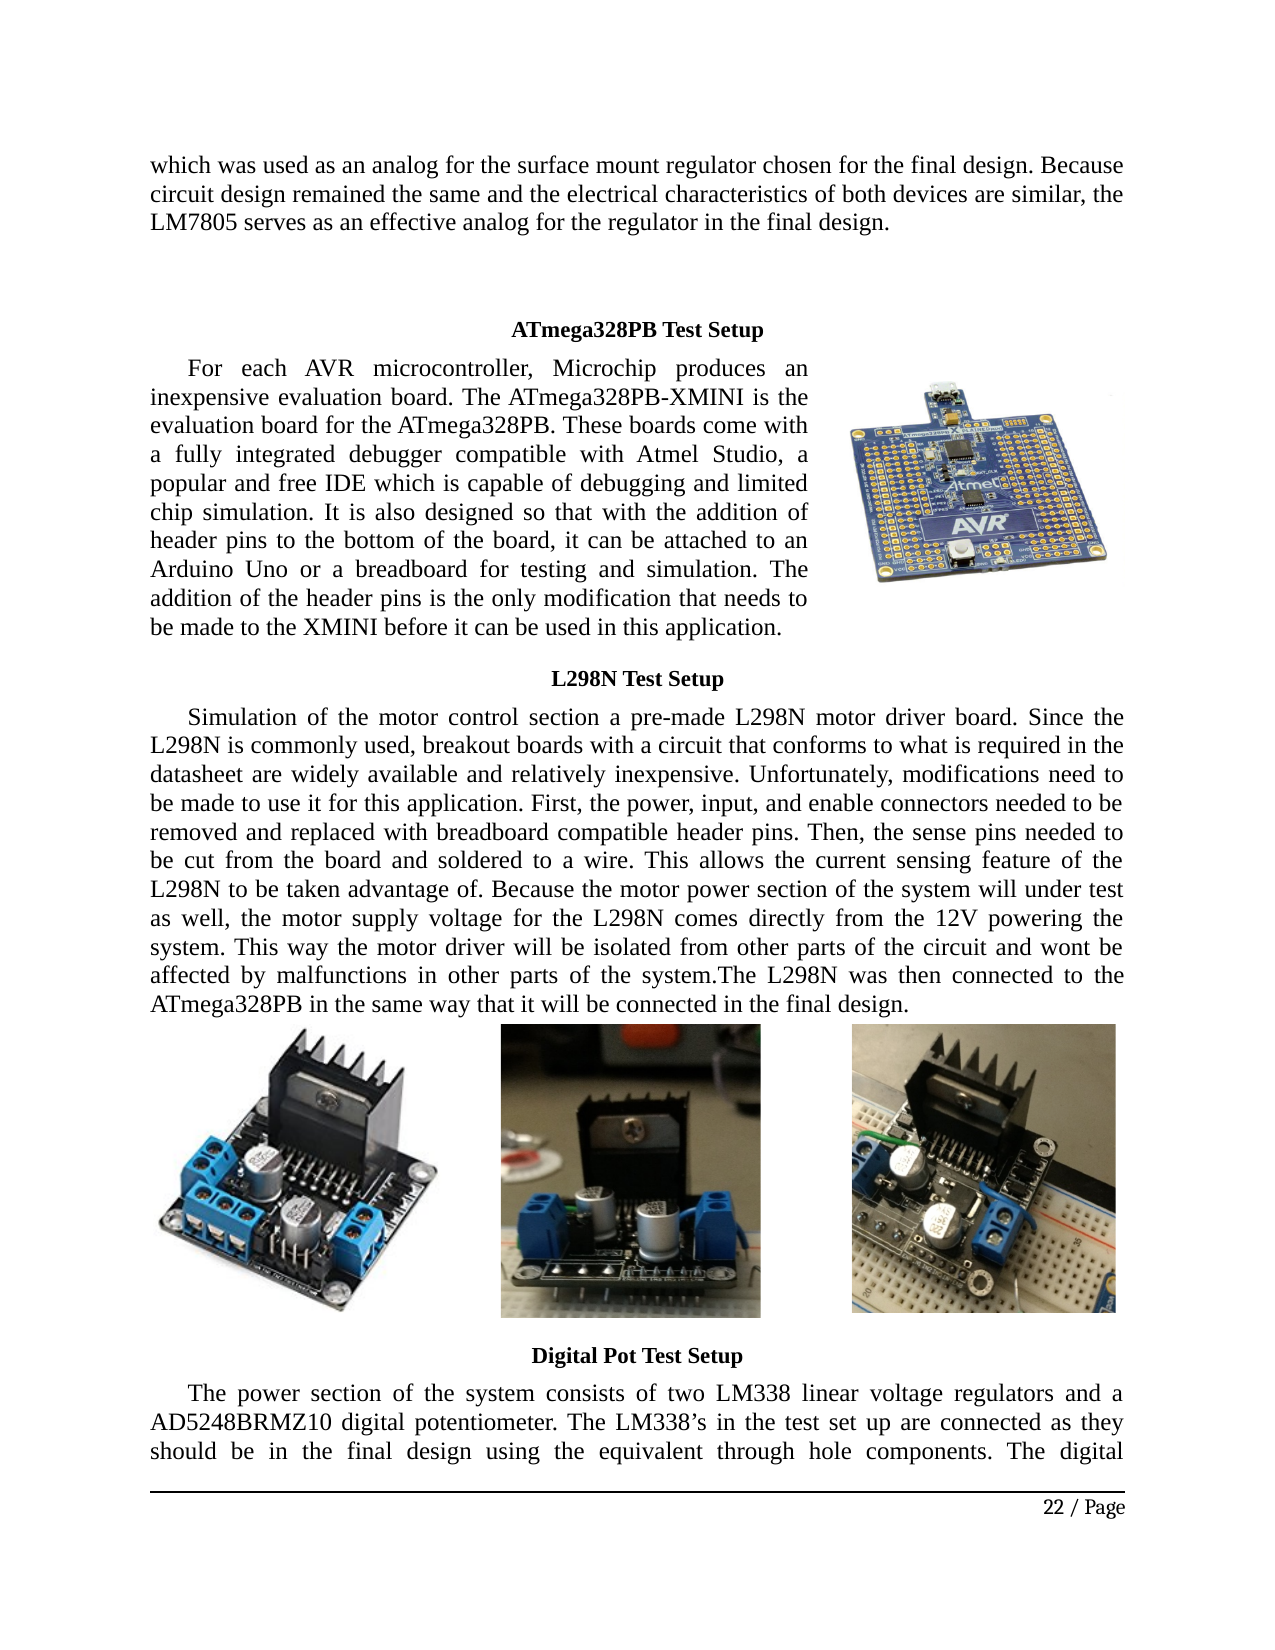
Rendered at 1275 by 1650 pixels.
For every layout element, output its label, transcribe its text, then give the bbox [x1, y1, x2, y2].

picture [827, 372, 1125, 603]
text For each AVR microcontroller, Microchip produces an inexpensive evaluation board. The ATmega328PB-XMINI is the evaluation board for the ATmega328PB. These boards come with a fully integrated debugger compatible with Atmel Studio, a popular and free IDE which is capable of debugging and limited chip simulation. It is also designed so that with the addition of header pins to the bottom of the board, it can be attached to an Arduino Uno or a breadboard for testing and simulation. The addition of the header pins is the only modification that needs to be made to the XMINI before it can be used in this application. [150, 353, 1125, 640]
picture [852, 1024, 1116, 1313]
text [150, 150, 1125, 236]
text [150, 1378, 1125, 1465]
picture [153, 1024, 442, 1313]
text Simulation of the motor control section a pre-made L298N motor driver board. Since the L298N is commonly used, breakout boards with a circuit that conforms to what is required in the datasheet are widely available and relatively inexpensive. Unfortunately, modifications need to be made to use it for this application. First, the power, input, and enable connectors needed to be removed and replaced with breadboard compatible header pins. Then, the sense pins needed to be cut from the board and soldered to a wire. This allows the current sensing feature of the L298N to be taken advantage of. Because the motor power section of the system will under test as well, the motor supply voltage for the L298N comes directly from the 12V powering the system. This way the motor driver will be isolated from other parts of the circuit and wont be affected by malfunctions in other parts of the system.The L298N was then connected to the ATmega328PB in the same way that it will be connected in the final design. [150, 702, 1125, 1018]
subtitle ATmega328PB Test Setup [150, 316, 1125, 343]
subtitle L298N Test Setup [150, 665, 1125, 692]
picture [500, 1024, 761, 1318]
